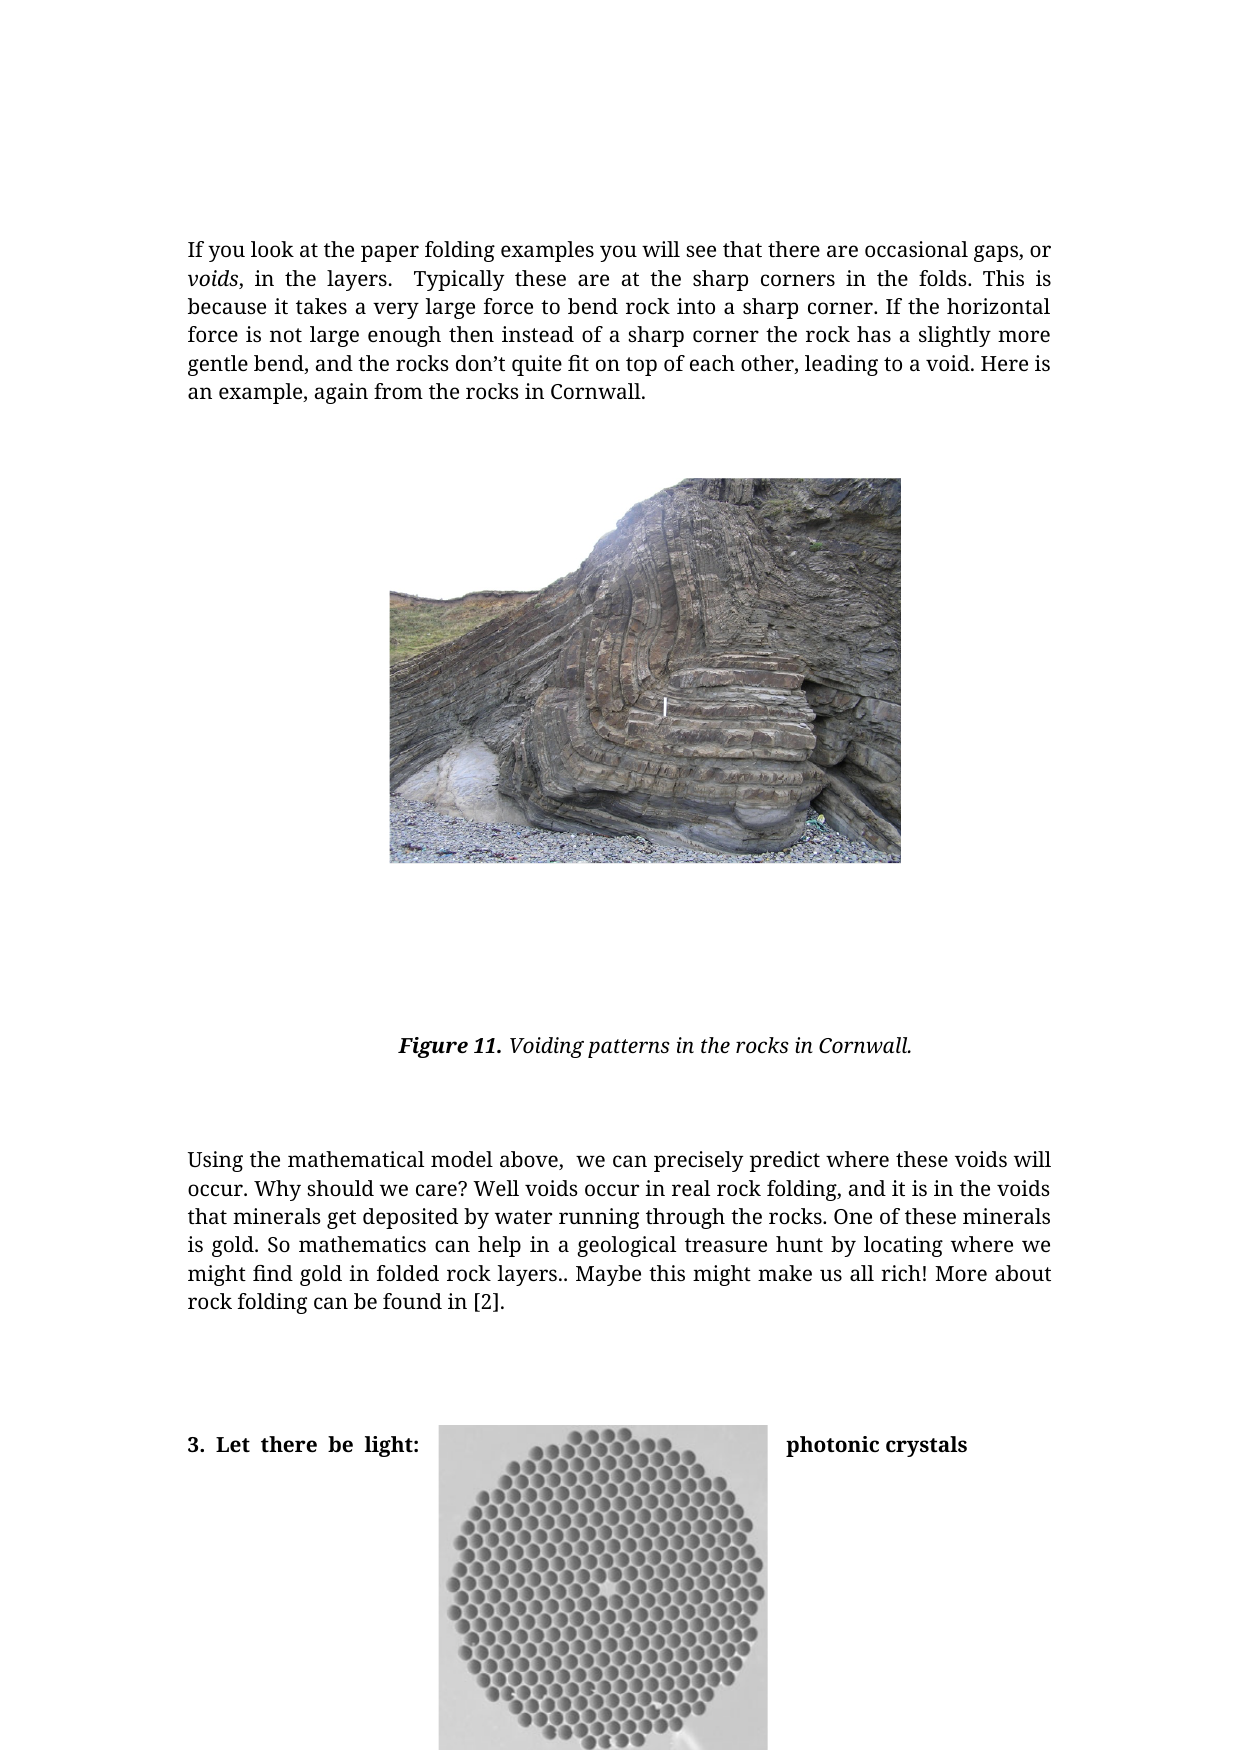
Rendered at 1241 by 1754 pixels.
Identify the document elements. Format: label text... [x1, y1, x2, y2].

text 3. Let there be light: photonic crystals [187, 1430, 438, 1458]
text 3. Let there be light: photonic crystals [768, 1430, 1053, 1458]
text Using the mathematical model above, we can precisely predict where these voids will occur. Why should we care? Well voids occur in real rock folding, and it is in the voids that minerals get deposited by water running through the rocks. One of these minerals is gold. So mathematics can help in a geological treasure hunt by locating where we might find gold in folded rock layers.. Maybe this might make us all rich! More about rock folding can be found in [2]. [187, 1145, 1053, 1316]
picture [388, 478, 900, 862]
text If you look at the paper folding examples you will see that there are occasional gaps, or voids, in the layers. Typically these are at the sharp corners in the folds. This is because it takes a very large force to bend rock into a sharp corner. If the horizontal force is not large enough then instead of a sharp corner the rock has a slightly more gentle bend, and the rocks don’t quite fit on top of each other, leading to a void. Here is an example, again from the rocks in Cornwall. [187, 235, 1053, 406]
picture [438, 1425, 768, 1750]
text Figure 11. Voiding patterns in the rocks in Cornwall. [187, 1032, 1053, 1060]
